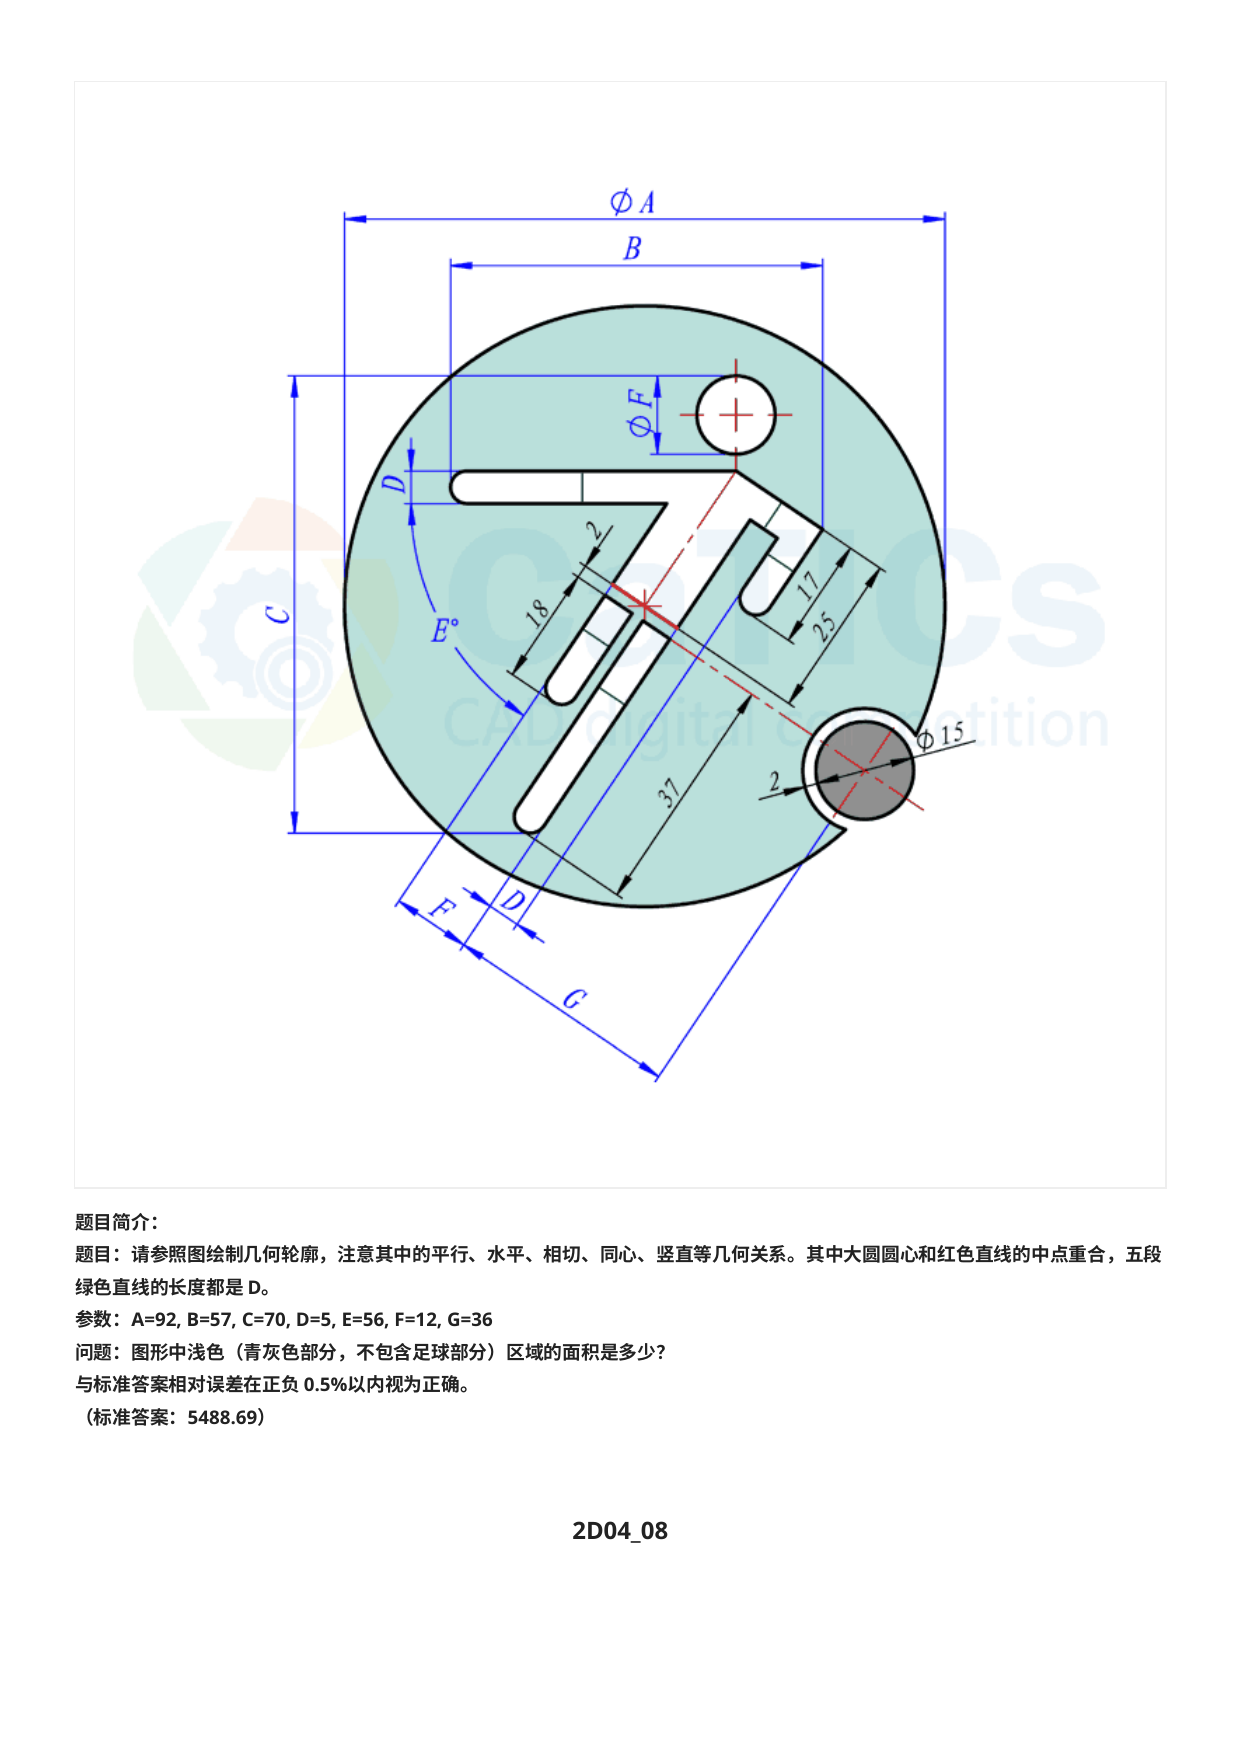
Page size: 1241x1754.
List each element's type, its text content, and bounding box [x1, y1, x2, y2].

text 参数：A=92, B=57, C=70, D=5, E=56, F=12, G=36 [75, 1302, 1165, 1335]
text 问题：图形中浅色（青灰色部分，不包含足球部分）区域的面积是多少？ [75, 1335, 1165, 1367]
picture [75, 88, 1165, 1182]
text （标准答案：5488.69） [75, 1400, 1165, 1432]
text 2D04_08 [75, 1497, 1165, 1562]
text 题目简介： [75, 1205, 1165, 1237]
text 题目：请参照图绘制几何轮廓，注意其中的平行、水平、相切、同心、竖直等几何关系。其中大圆圆心和红色直线的中点重合，五段绿色直线的长度都是D。 [75, 1237, 1165, 1302]
text 与标准答案相对误差在正负0.5%以内视为正确。 [75, 1367, 1165, 1400]
